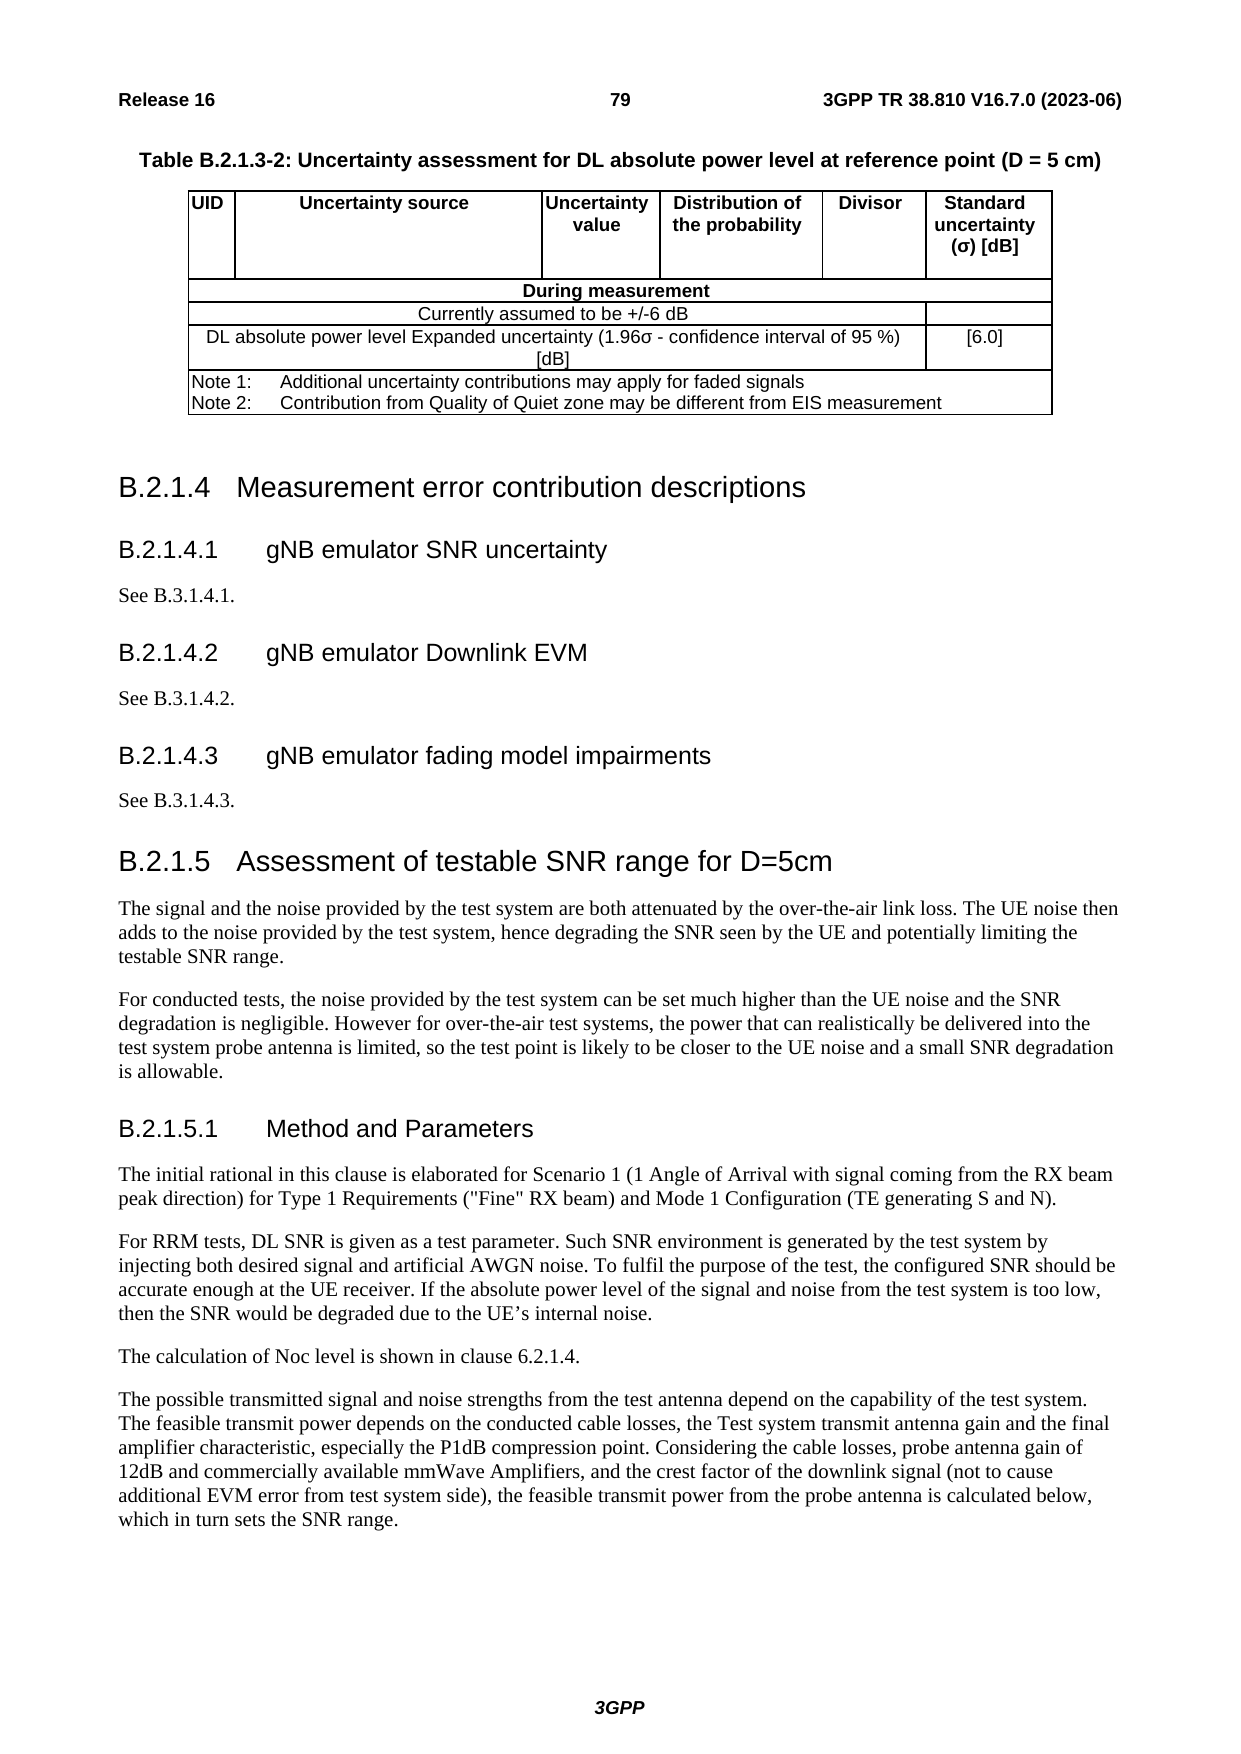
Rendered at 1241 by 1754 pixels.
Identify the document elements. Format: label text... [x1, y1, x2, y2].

text The calculation of Noc level is shown in clause 6.2.1.4. [118, 1344, 1122, 1368]
subtitle B.2.1.5 Assessment of testable SNR range for D=5cm [118, 844, 1122, 877]
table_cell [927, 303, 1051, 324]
subtitle B.2.1.4 Measurement error contribution descriptions [118, 471, 1122, 504]
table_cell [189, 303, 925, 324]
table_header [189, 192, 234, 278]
subtitle B.2.1.4.2 gNB emulator Downlink EVM [118, 638, 1122, 667]
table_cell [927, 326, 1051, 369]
subtitle B.2.1.4.1 gNB emulator SNR uncertainty [118, 535, 1122, 564]
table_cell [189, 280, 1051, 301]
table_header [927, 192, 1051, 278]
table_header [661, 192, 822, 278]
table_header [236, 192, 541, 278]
text The initial rational in this clause is elaborated for Scenario 1 (1 Angle of Arrival with signal coming from the RX beam peak direction) for Type 1 Requirements ("Fine" RX beam) and Mode 1 Configuration (TE generating S and N). [118, 1162, 1122, 1210]
text For conducted tests, the noise provided by the test system can be set much higher than the UE noise and the SNR degradation is negligible. However for over-the-air test systems, the power that can realistically be delivered into the test system probe antenna is limited, so the test point is likely to be closer to the UE noise and a small SNR degradation is allowable. [118, 987, 1122, 1083]
subtitle B.2.1.4.3 gNB emulator fading model impairments [118, 741, 1122, 770]
text The possible transmitted signal and noise strengths from the test antenna depend on the capability of the test system. The feasible transmit power depends on the conducted cable losses, the Test system transmit antenna gain and the final amplifier characteristic, especially the P1dB compression point. Considering the cable losses, probe antenna gain of 12dB and commercially available mmWave Amplifiers, and the crest factor of the downlink signal (not to cause additional EVM error from test system side), the feasible transmit power from the probe antenna is calculated below, which in turn sets the SNR range. [118, 1387, 1122, 1531]
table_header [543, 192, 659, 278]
text Table B.2.1.3-2: Uncertainty assessment for DL absolute power level at reference point (D = 5 cm) [118, 147, 1122, 171]
text See B.3.1.4.2. [118, 686, 1122, 710]
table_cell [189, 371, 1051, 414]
text See B.3.1.4.3. [118, 788, 1122, 812]
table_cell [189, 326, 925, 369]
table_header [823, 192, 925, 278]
text See B.3.1.4.1. [118, 583, 1122, 607]
subtitle B.2.1.5.1 Method and Parameters [118, 1114, 1122, 1143]
text The signal and the noise provided by the test system are both attenuated by the over-the-air link loss. The UE noise then adds to the noise provided by the test system, hence degrading the SNR seen by the UE and potentially limiting the testable SNR range. [118, 896, 1122, 968]
text For RRM tests, DL SNR is given as a test parameter. Such SNR environment is generated by the test system by injecting both desired signal and artificial AWGN noise. To fulfil the purpose of the test, the configured SNR should be accurate enough at the UE receiver. If the absolute power level of the signal and noise from the test system is too low, then the SNR would be degraded due to the UE’s internal noise. [118, 1229, 1122, 1325]
